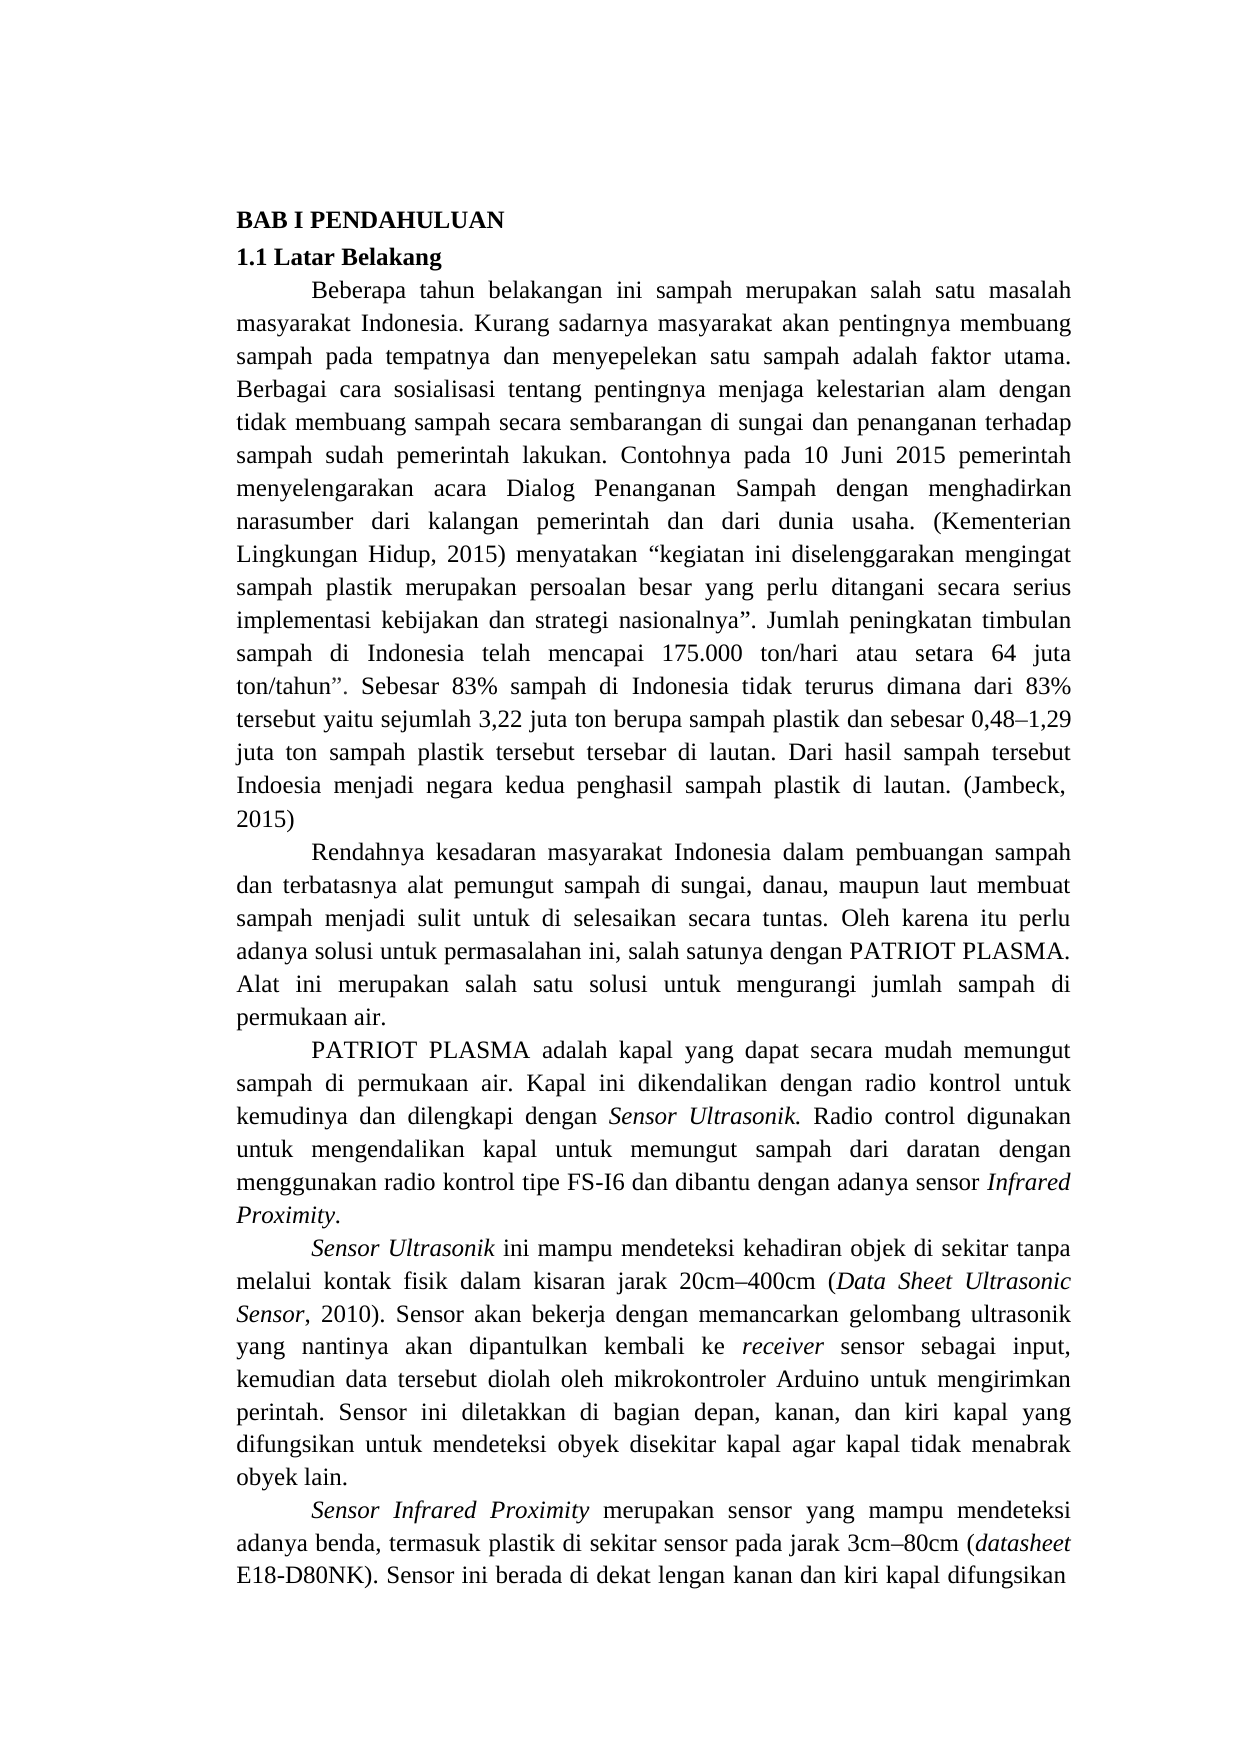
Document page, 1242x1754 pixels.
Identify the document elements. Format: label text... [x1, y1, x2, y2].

text Beberapa tahun belakangan ini sampah merupakan salah satu masalah masyarakat Indonesia. Kurang sadarnya masyarakat akan pentingnya membuang sampah pada tempatnya dan menyepelekan satu sampah adalah faktor utama. Berbagai cara sosialisasi tentang pentingnya menjaga kelestarian alam dengan tidak membuang sampah secara sembarangan di sungai dan penanganan terhadap sampah sudah pemerintah lakukan. Contohnya pada 10 Juni 2015 pemerintah menyelengarakan acara Dialog Penanganan Sampah dengan menghadirkan narasumber dari kalangan pemerintah dan dari dunia usaha. (Kementerian Lingkungan Hidup, 2015) menyatakan “kegiatan ini diselenggarakan mengingat sampah plastik merupakan persoalan besar yang perlu ditangani secara serius implementasi kebijakan dan strategi nasionalnya”. Jumlah peningkatan timbulan sampah di Indonesia telah mencapai 175.000 ton/hari atau setara 64 juta ton/tahun”. Sebesar 83% sampah di Indonesia tidak terurus dimana dari 83% tersebut yaitu sejumlah 3,22 juta ton berupa sampah plastik dan sebesar 0,48–1,29 juta ton sampah plastik tersebut tersebar di lautan. Dari hasil sampah tersebut Indoesia menjadi negara kedua penghasil sampah plastik di lautan. (Jambeck, [236, 275, 1071, 799]
text 2015) [236, 804, 1079, 832]
text Sensor Ultrasonik ini mampu mendeteksi kehadiran objek di sekitar tanpa melalui kontak fisik dalam kisaran jarak 20cm–400cm (Data Sheet Ultrasonic Sensor, 2010). Sensor akan bekerja dengan memancarkan gelombang ultrasonik yang nantinya akan dipantulkan kembali ke receiver sensor sebagai input, kemudian data tersebut diolah oleh mikrokontroler Arduino untuk mengirimkan perintah. Sensor ini diletakkan di bagian depan, kanan, dan kiri kapal yang difungsikan untuk mendeteksi obyek disekitar kapal agar kapal tidak menabrak obyek lain. [236, 1233, 1071, 1491]
text 1.1 Latar Belakang [236, 242, 1079, 271]
text Sensor Infrared Proximity merupakan sensor yang mampu mendeteksi adanya benda, termasuk plastik di sekitar sensor pada jarak 3cm–80cm (datasheet E18-D80NK). Sensor ini berada di dekat lengan kanan dan kiri kapal difungsikan [236, 1495, 1071, 1589]
text PATRIOT PLASMA adalah kapal yang dapat secara mudah memungut sampah di permukaan air. Kapal ini dikendalikan dengan radio kontrol untuk kemudinya dan dilengkapi dengan Sensor Ultrasonik. Radio control digunakan untuk mengendalikan kapal untuk memungut sampah dari daratan dengan menggunakan radio kontrol tipe FS-I6 dan dibantu dengan adanya sensor Infrared Proximity. [236, 1035, 1071, 1229]
text Rendahnya kesadaran masyarakat Indonesia dalam pembuangan sampah dan terbatasnya alat pemungut sampah di sungai, danau, maupun laut membuat sampah menjadi sulit untuk di selesaikan secara tuntas. Oleh karena itu perlu adanya solusi untuk permasalahan ini, salah satunya dengan PATRIOT PLASMA. Alat ini merupakan salah satu solusi untuk mengurangi jumlah sampah di permukaan air. [236, 837, 1071, 1031]
text BAB I PENDAHULUAN [236, 205, 1079, 234]
